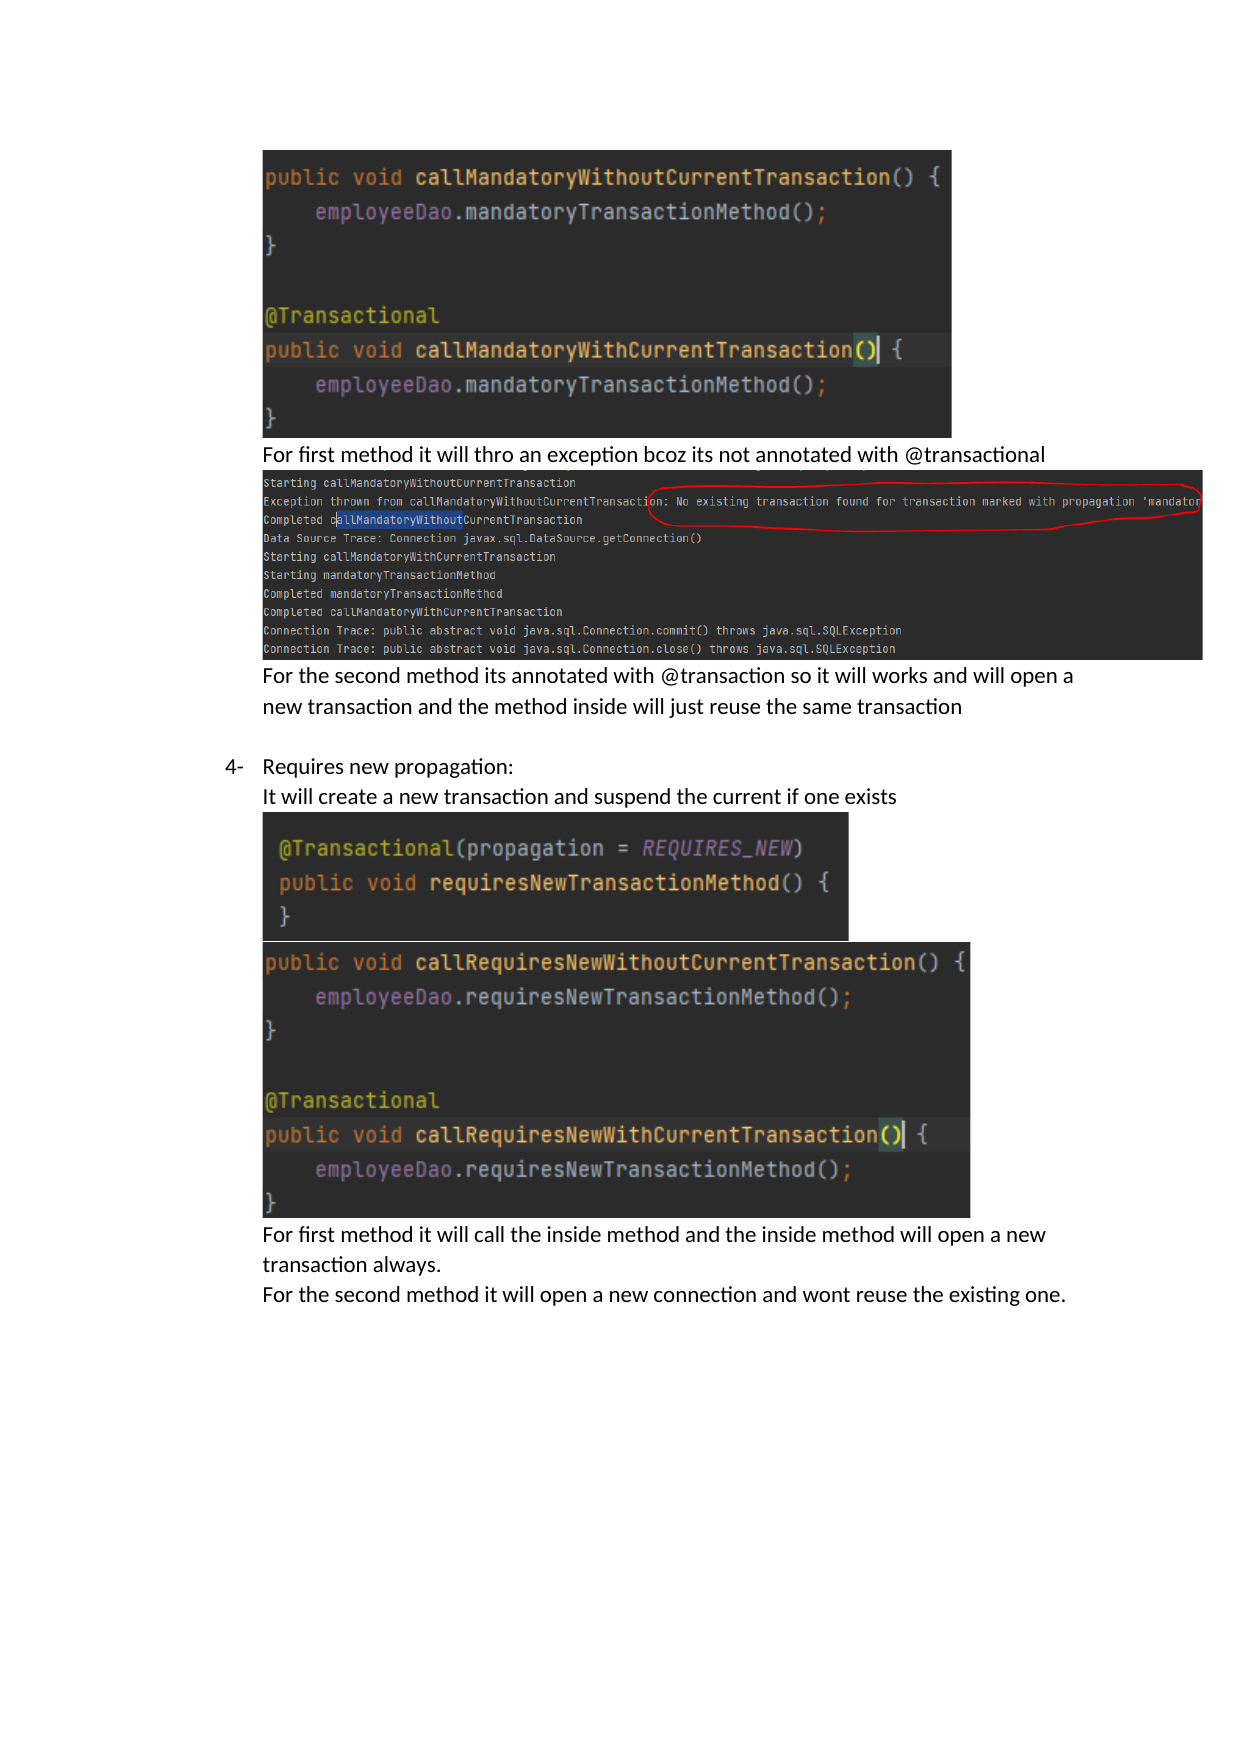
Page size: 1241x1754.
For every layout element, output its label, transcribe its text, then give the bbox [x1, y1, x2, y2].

list For the second method it will open a new connection and wont reuse the existing one. [262, 1281, 1090, 1308]
picture [262, 942, 971, 1218]
picture [262, 812, 849, 941]
picture [262, 150, 952, 438]
list Requires new propagation: [225, 752, 1090, 780]
list For first method it will thro an exception bcoz its not annotated with @transactional [262, 440, 1090, 468]
picture [262, 470, 1203, 660]
list It will create a new transaction and suspend the current if one exists [262, 782, 1090, 810]
list For the second method its annotated with @transaction so it will works and will open a new transaction and the method inside will just reuse the same transaction [262, 662, 1090, 720]
list For first method it will call the inside method and the inside method will open a new transaction always. [262, 1220, 1090, 1278]
